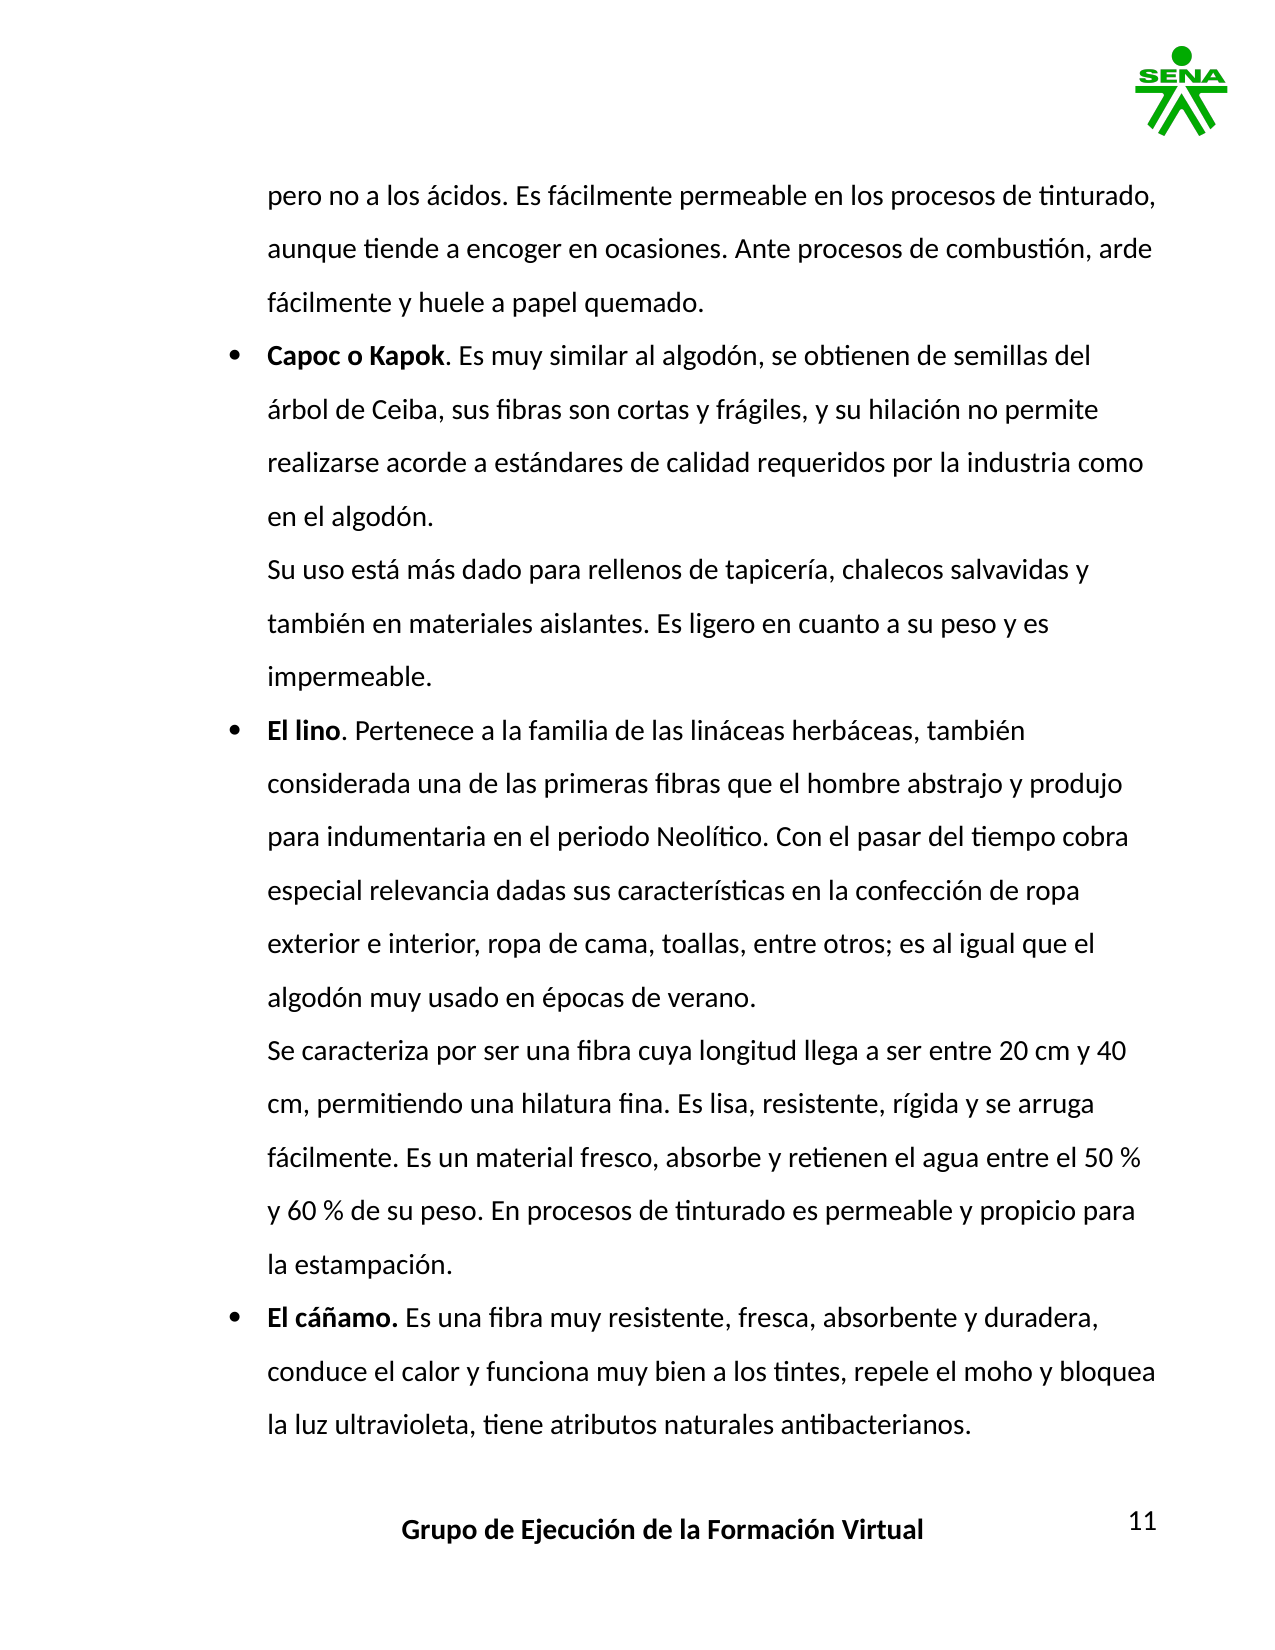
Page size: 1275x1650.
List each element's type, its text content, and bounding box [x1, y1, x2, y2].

list El cáñamo. Es una fibra muy resistente, fresca, absorbente y duradera, conduce el calor y funciona muy bien a los tintes, repele el moho y bloquea la luz ultravioleta, tiene atributos naturales antibacterianos. [229, 1299, 1157, 1442]
list Su uso está más dado para rellenos de tapicería, chalecos salvavidas y también en materiales aislantes. Es ligero en cuanto a su peso y es impermeable. [267, 551, 1157, 694]
list El lino. Pertenece a la familia de las lináceas herbáceas, también considerada una de las primeras fibras que el hombre abstrajo y produjo para indumentaria en el periodo Neolítico. Con el pasar del tiempo cobra especial relevancia dadas sus características en la confección de ropa exterior e interior, ropa de cama, toallas, entre otros; es al igual que el algodón muy usado en épocas de verano. [229, 712, 1157, 1014]
list Capoc o Kapok. Es muy similar al algodón, se obtienen de semillas del árbol de Ceiba, sus fibras son cortas y frágiles, y su hilación no permite realizarse acorde a estándares de calidad requeridos por la industria como en el algodón. [229, 337, 1157, 533]
list Se caracteriza por ser una fibra cuya longitud llega a ser entre 20 cm y 40 cm, permitiendo una hilatura fina. Es lisa, resistente, rígida y se arruga fácilmente. Es un material fresco, absorbe y retienen el agua entre el 50 % y 60 % de su peso. En procesos de tinturado es permeable y propicio para la estampación. [267, 1032, 1157, 1282]
picture [1135, 46, 1228, 136]
